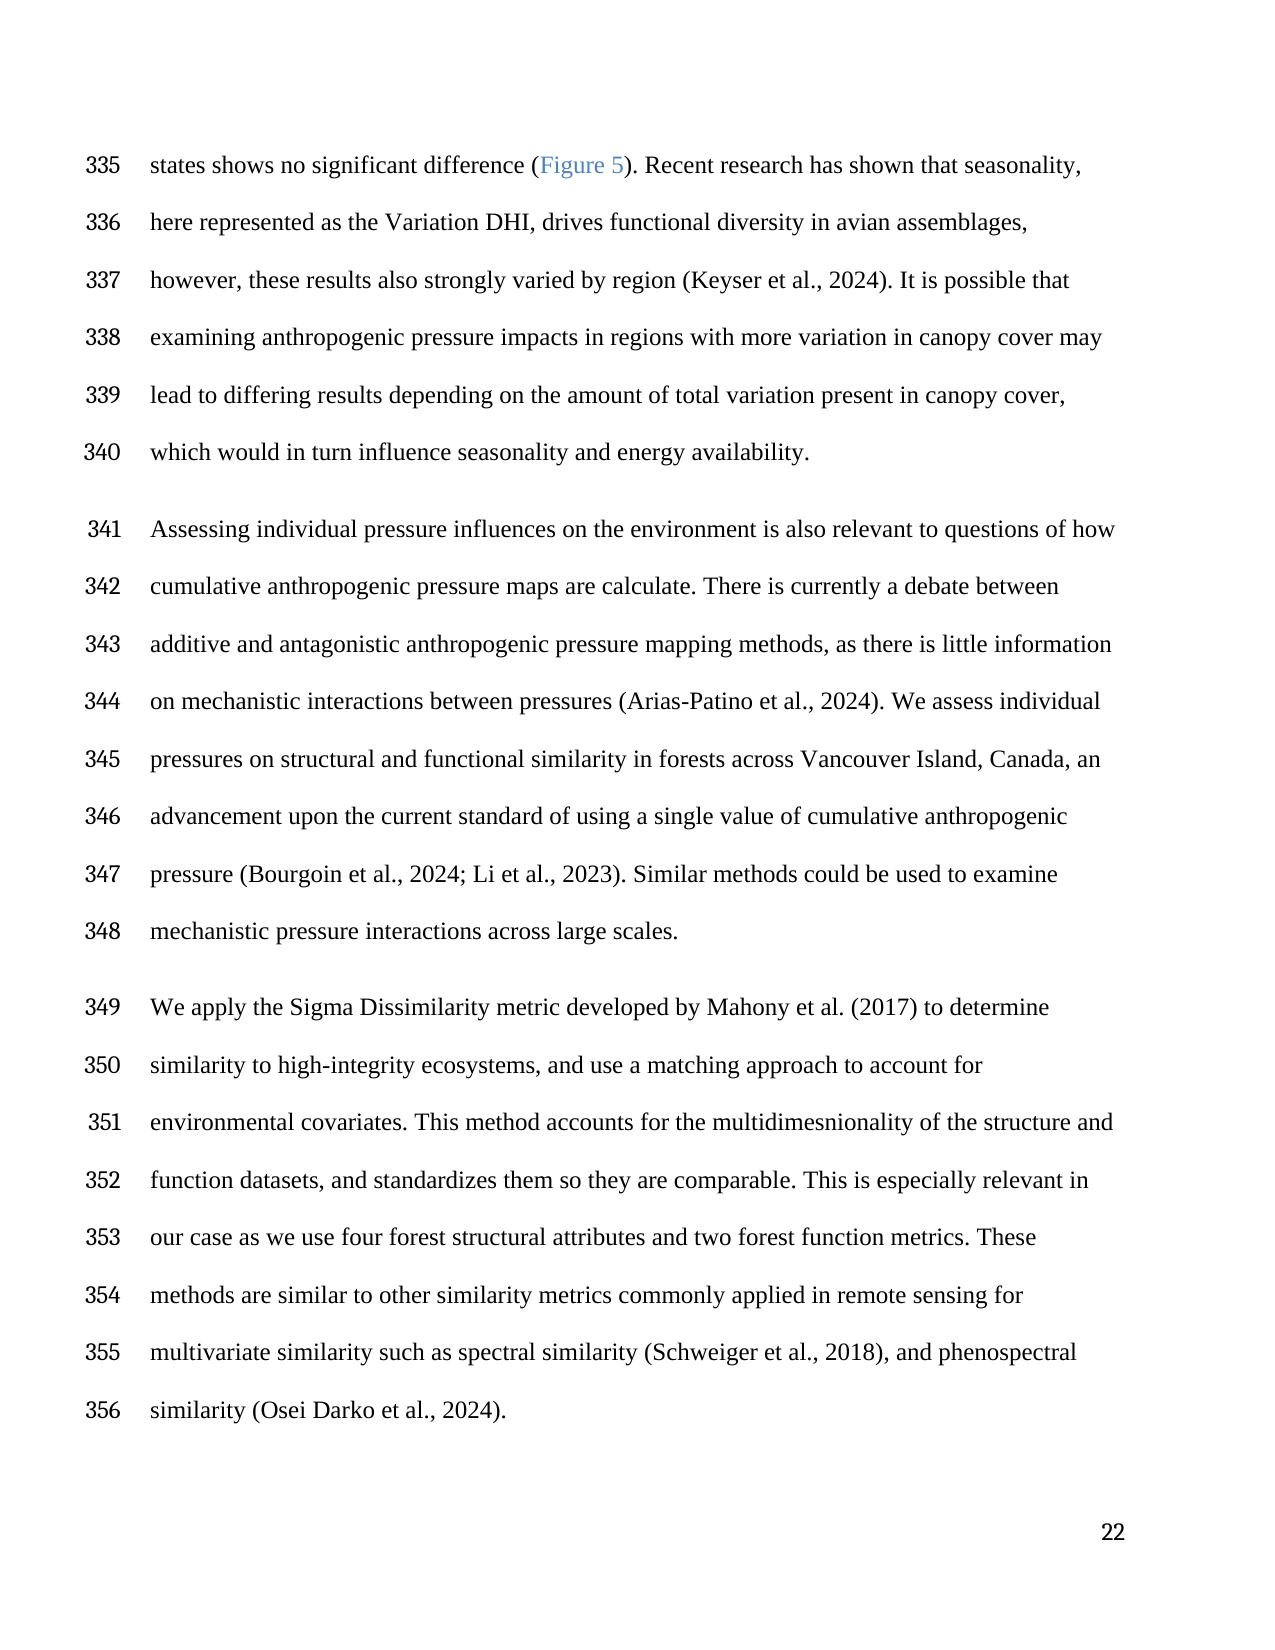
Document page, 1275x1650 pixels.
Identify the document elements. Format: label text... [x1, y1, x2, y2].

text We apply the Sigma Dissimilarity metric developed by Mahony et al. (2017) to determine similarity to high-integrity ecosystems, and use a matching approach to account for environmental covariates. This method accounts for the multidimesnionality of the structure and function datasets, and standardizes them so they are comparable. This is especially relevant in our case as we use four forest structural attributes and two forest function metrics. These methods are similar to other similarity metrics commonly applied in remote sensing for multivariate similarity such as spectral similarity (Schweiger et al., 2018), and phenospectral similarity (Osei Darko et al., 2024). [150, 992, 1125, 1424]
text Assessing individual pressure influences on the environment is also relevant to questions of how cumulative anthropogenic pressure maps are calculate. There is currently a debate between additive and antagonistic anthropogenic pressure mapping methods, as there is little information on mechanistic interactions between pressures (Arias-Patino et al., 2024). We assess individual pressures on structural and functional similarity in forests across Vancouver Island, Canada, an advancement upon the current standard of using a single value of cumulative anthropogenic pressure (Bourgoin et al., 2024; Li et al., 2023). Similar methods could be used to examine mechanistic pressure interactions across large scales. [150, 514, 1125, 945]
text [150, 150, 1125, 466]
